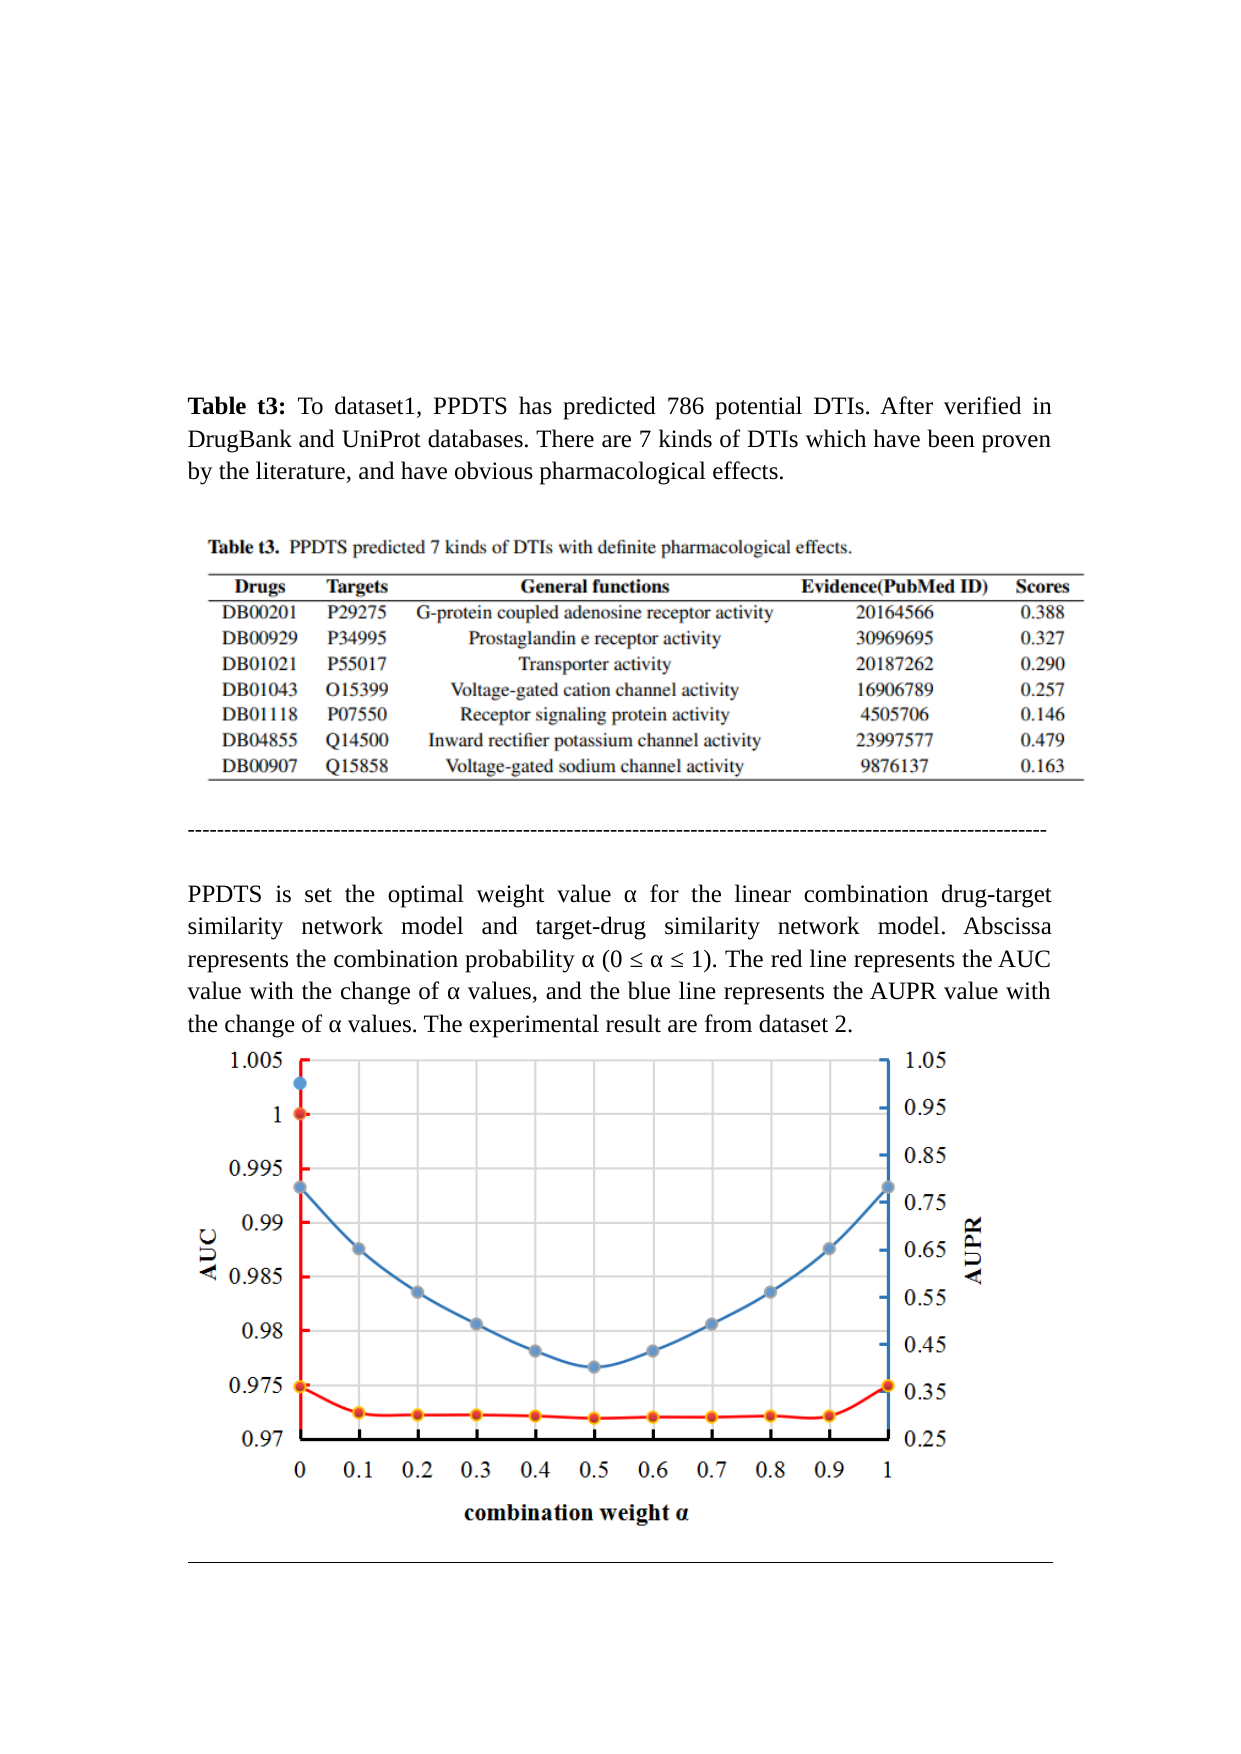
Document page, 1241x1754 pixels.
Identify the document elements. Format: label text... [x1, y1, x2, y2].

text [187, 162, 1053, 487]
picture [187, 519, 1101, 803]
text ---------------------------------------------------------------------------------------------------------------------- PPDTS is set the optimal weight value α for the linear combination drug-target similarity network model and target-drug similarity network model. Abscissa represents the combination probability α (0 ≤ α ≤ 1). The red line represents the AUC value with the change of α values, and the blue line represents the AUPR value with the change of α values. The experimental result are from dataset 2. [187, 803, 1053, 1039]
picture [187, 1039, 998, 1546]
